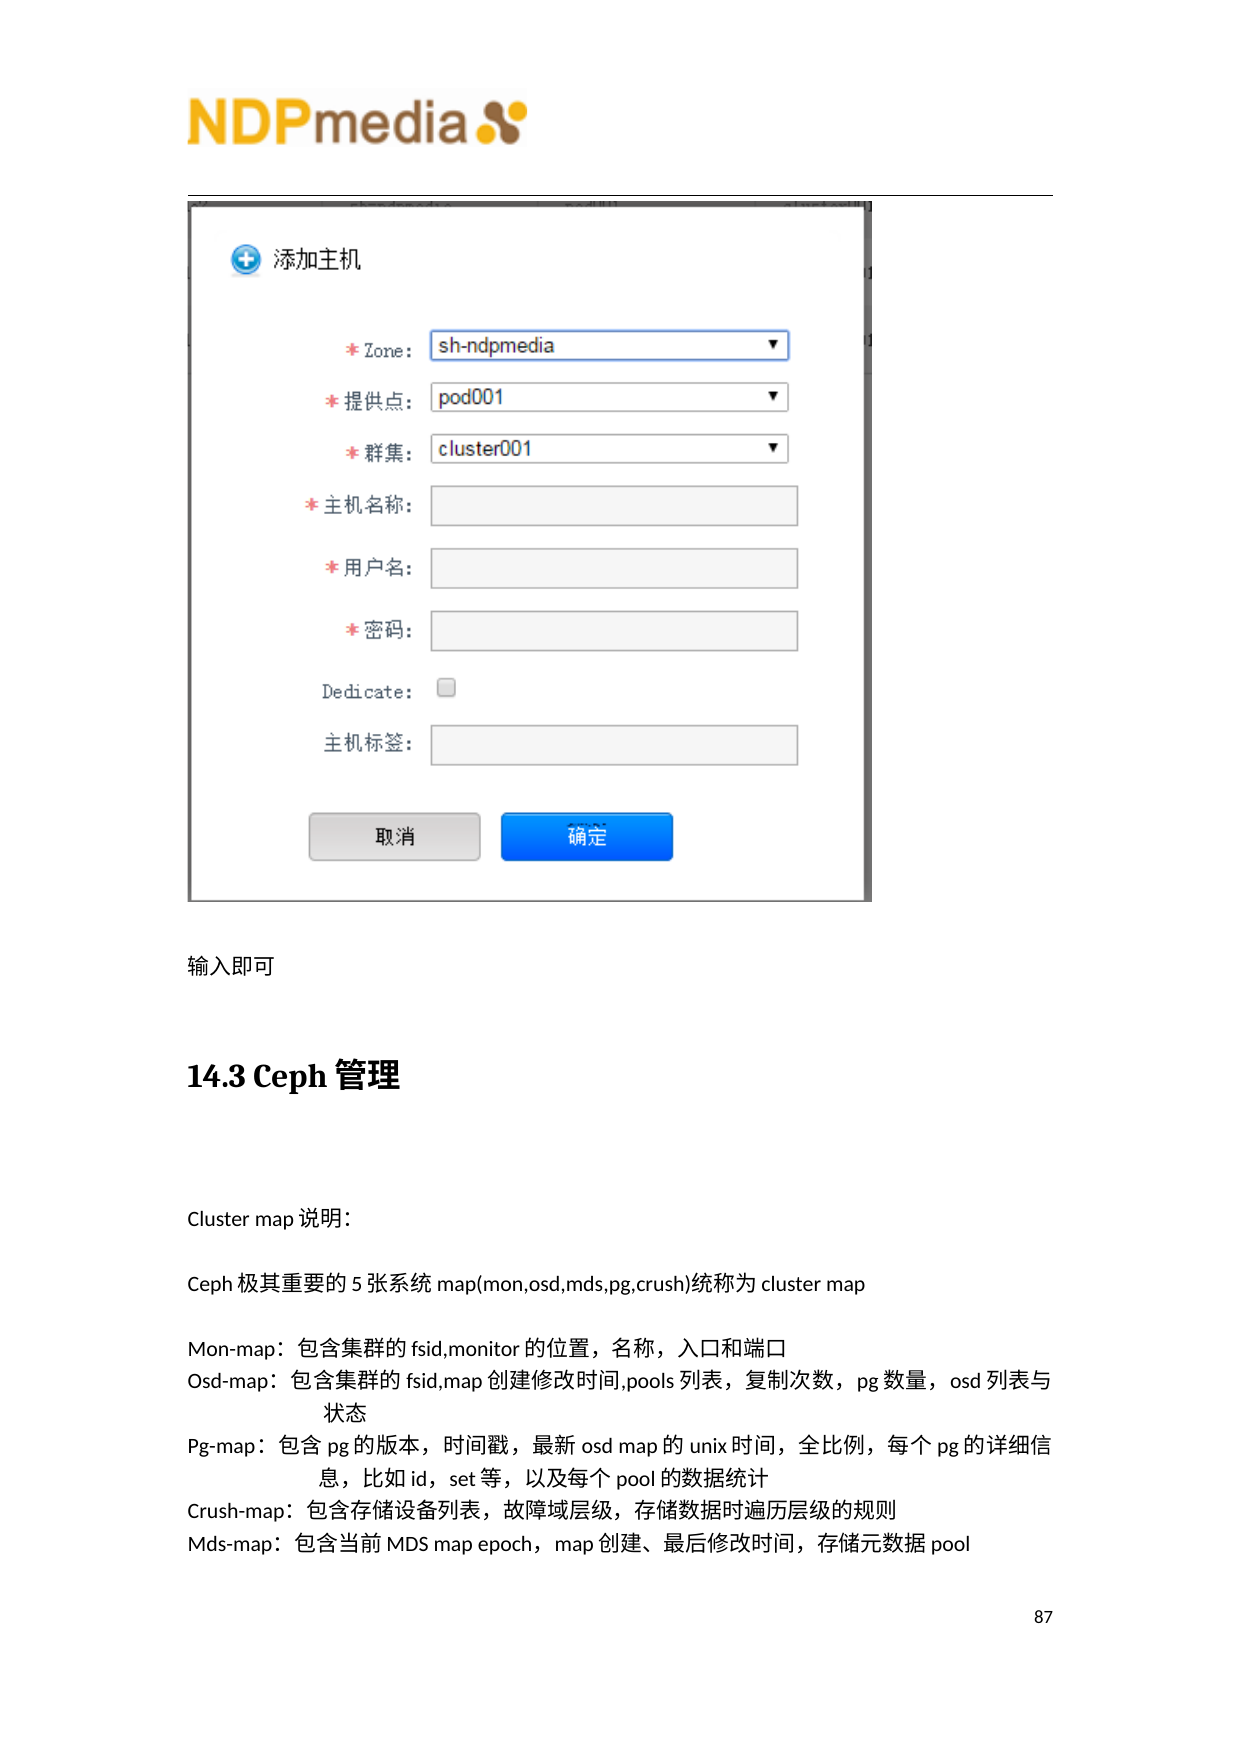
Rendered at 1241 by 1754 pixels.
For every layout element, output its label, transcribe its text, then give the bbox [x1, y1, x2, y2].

text Cluster map说明： [187, 1201, 1053, 1233]
text 输入即可 [187, 949, 1053, 981]
text Pg-map：包含pg的版本，时间戳，最新osd map的unix时间，全比例，每个pg的详细信 息，比如id，set等，以及每个pool的数据统计 [187, 1428, 1053, 1493]
text Mon-map：包含集群的fsid,monitor的位置，名称，入口和端口 [187, 1331, 1053, 1363]
text Ceph极其重要的5张系统map(mon,osd,mds,pg,crush)统称为cluster map [187, 1266, 1053, 1298]
picture [187, 88, 528, 147]
text Mds-map：包含当前MDS map epoch，map创建、最后修改时间，存储元数据pool [187, 1526, 1053, 1558]
picture [187, 201, 872, 902]
text Crush-map：包含存储设备列表，故障域层级，存储数据时遍历层级的规则 [187, 1493, 1053, 1526]
subtitle 14.3 Ceph管理 [187, 1041, 1053, 1106]
text Osd-map：包含集群的fsid,map创建修改时间,pools列表，复制次数，pg数量，osd列表与 状态 [187, 1363, 1053, 1428]
